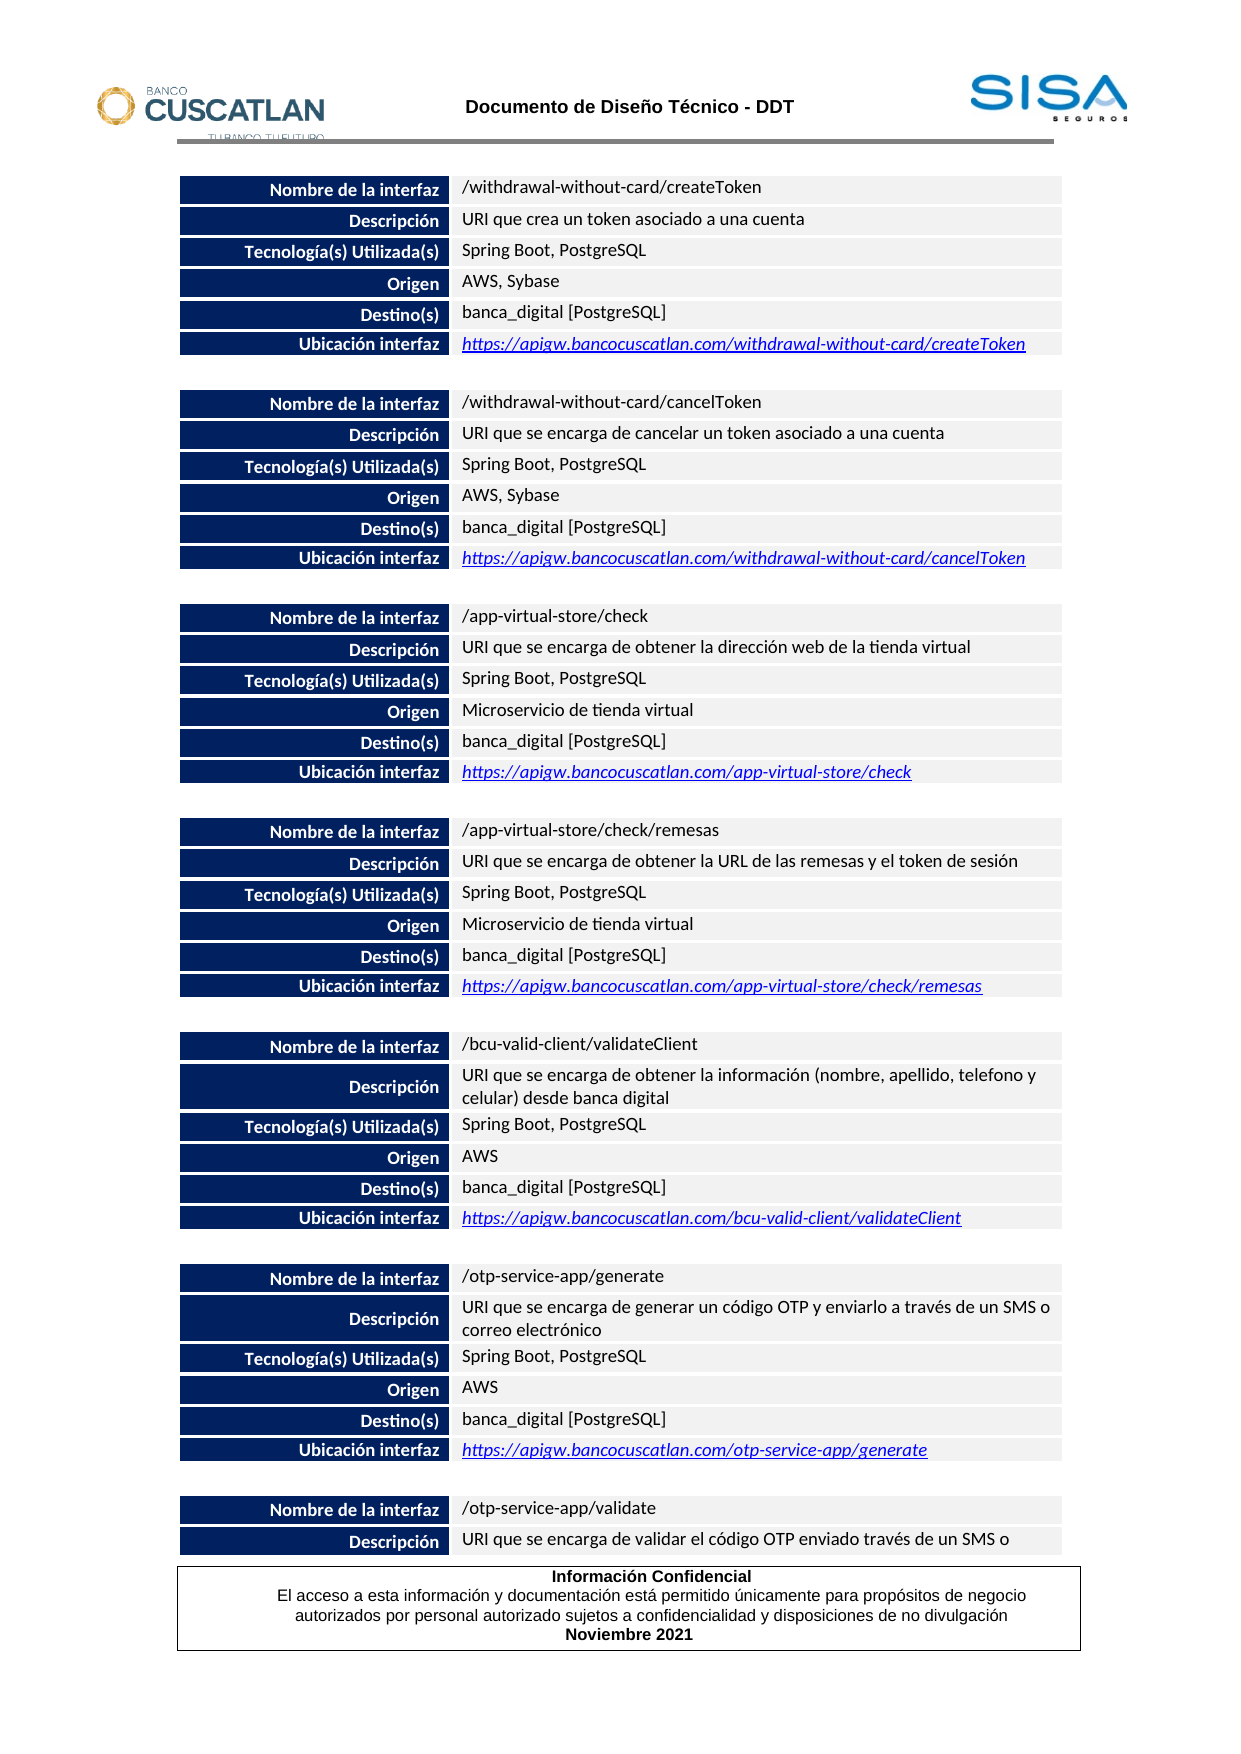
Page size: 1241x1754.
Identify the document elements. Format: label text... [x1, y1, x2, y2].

table_cell Microservicio de tienda virtual [452, 698, 1062, 726]
table_cell Ubicación interfaz [180, 1206, 449, 1229]
table_cell Spring Boot, PostgreSQL [452, 666, 1062, 694]
table_cell Descripción [180, 849, 449, 877]
table_cell https://apigw.bancocuscatlan.com/withdrawal-without-card/createToken [452, 332, 1062, 355]
table_cell Origen [180, 698, 449, 726]
table_cell URI que se encarga de validar el código OTP enviado través de un SMS o correo electrónico [452, 1527, 1062, 1555]
table_cell Tecnología(s) Utilizada(s) [180, 1344, 449, 1372]
table_cell URI que se encarga de cancelar un token asociado a una cuenta [452, 421, 1062, 449]
table_cell banca_digital [PostgreSQL] [452, 1175, 1062, 1203]
table_cell AWS, Sybase [452, 269, 1062, 297]
table_cell https://apigw.bancocuscatlan.com/withdrawal-without-card/cancelToken [452, 546, 1062, 569]
table_header Nombre de la interfaz [180, 176, 449, 204]
table_cell Tecnología(s) Utilizada(s) [180, 881, 449, 909]
table_cell Destino(s) [180, 515, 449, 543]
table_cell Descripción [180, 1295, 449, 1341]
table_cell Descripción [180, 635, 449, 663]
table_header /withdrawal-without-card/cancelToken [452, 390, 1062, 418]
table_cell Ubicación interfaz [180, 974, 449, 997]
table_cell Destino(s) [180, 1175, 449, 1203]
table_cell Ubicación interfaz [180, 1438, 449, 1461]
table_header Nombre de la interfaz [180, 818, 449, 846]
table_cell Ubicación interfaz [180, 332, 449, 355]
table_header Nombre de la interfaz [180, 1032, 449, 1060]
table_cell Spring Boot, PostgreSQL [452, 1344, 1062, 1372]
table_cell URI que se encarga de obtener la URL de las remesas y el token de sesión [452, 849, 1062, 877]
table_header /app-virtual-store/check/remesas [452, 818, 1062, 846]
table_cell banca_digital [PostgreSQL] [452, 1407, 1062, 1435]
table_cell AWS [452, 1144, 1062, 1172]
table_cell Microservicio de tienda virtual [452, 912, 1062, 940]
table_header Nombre de la interfaz [180, 604, 449, 632]
table_cell banca_digital [PostgreSQL] [452, 301, 1062, 329]
table_header /withdrawal-without-card/createToken [452, 176, 1062, 204]
table_cell banca_digital [PostgreSQL] [452, 515, 1062, 543]
table_cell Tecnología(s) Utilizada(s) [180, 238, 449, 266]
table_header Nombre de la interfaz [180, 1264, 449, 1292]
table_cell Origen [180, 1144, 449, 1172]
picture [970, 73, 1128, 122]
table_cell URI que se encarga de generar un código OTP y enviarlo a través de un SMS o correo electrónico [452, 1295, 1062, 1341]
table_header /app-virtual-store/check [452, 604, 1062, 632]
table_cell banca_digital [PostgreSQL] [452, 729, 1062, 757]
table_header /otp-service-app/generate [452, 1264, 1062, 1292]
table_cell Ubicación interfaz [180, 546, 449, 569]
table_cell Destino(s) [180, 301, 449, 329]
table_cell URI que se encarga de obtener la dirección web de la tienda virtual [452, 635, 1062, 663]
table_cell AWS [452, 1376, 1062, 1404]
table_cell Origen [180, 269, 449, 297]
table_cell Spring Boot, PostgreSQL [452, 1113, 1062, 1141]
table_cell Destino(s) [180, 729, 449, 757]
table_cell Origen [180, 484, 449, 512]
table_header /bcu-valid-client/validateClient [452, 1032, 1062, 1060]
table_cell Descripción [180, 421, 449, 449]
table_cell Descripción [180, 1064, 449, 1109]
table_header /otp-service-app/validate [452, 1496, 1062, 1524]
picture [85, 73, 336, 150]
table_header Nombre de la interfaz [180, 1496, 449, 1524]
table_cell Descripción [180, 1527, 449, 1555]
table_header Nombre de la interfaz [180, 390, 449, 418]
table_cell Destino(s) [180, 943, 449, 971]
table_cell AWS, Sybase [452, 484, 1062, 512]
table_cell Tecnología(s) Utilizada(s) [180, 666, 449, 694]
table_cell banca_digital [PostgreSQL] [452, 943, 1062, 971]
table_cell https://apigw.bancocuscatlan.com/app-virtual-store/check/remesas [452, 974, 1062, 997]
table_cell Origen [180, 1376, 449, 1404]
table_cell Destino(s) [180, 1407, 449, 1435]
table_cell https://apigw.bancocuscatlan.com/otp-service-app/generate [452, 1438, 1062, 1461]
table_cell Descripción [180, 207, 449, 235]
table_cell Ubicación interfaz [180, 760, 449, 783]
table_cell https://apigw.bancocuscatlan.com/bcu-valid-client/validateClient [452, 1206, 1062, 1229]
table_cell URI que crea un token asociado a una cuenta [452, 207, 1062, 235]
table_cell Tecnología(s) Utilizada(s) [180, 1113, 449, 1141]
table_cell Tecnología(s) Utilizada(s) [180, 452, 449, 480]
table_cell Spring Boot, PostgreSQL [452, 881, 1062, 909]
table_cell https://apigw.bancocuscatlan.com/app-virtual-store/check [452, 760, 1062, 783]
table_cell Spring Boot, PostgreSQL [452, 452, 1062, 480]
table_cell Spring Boot, PostgreSQL [452, 238, 1062, 266]
table_cell Origen [180, 912, 449, 940]
table_cell URI que se encarga de obtener la información (nombre, apellido, telefono y celular) desde banca digital [452, 1064, 1062, 1109]
